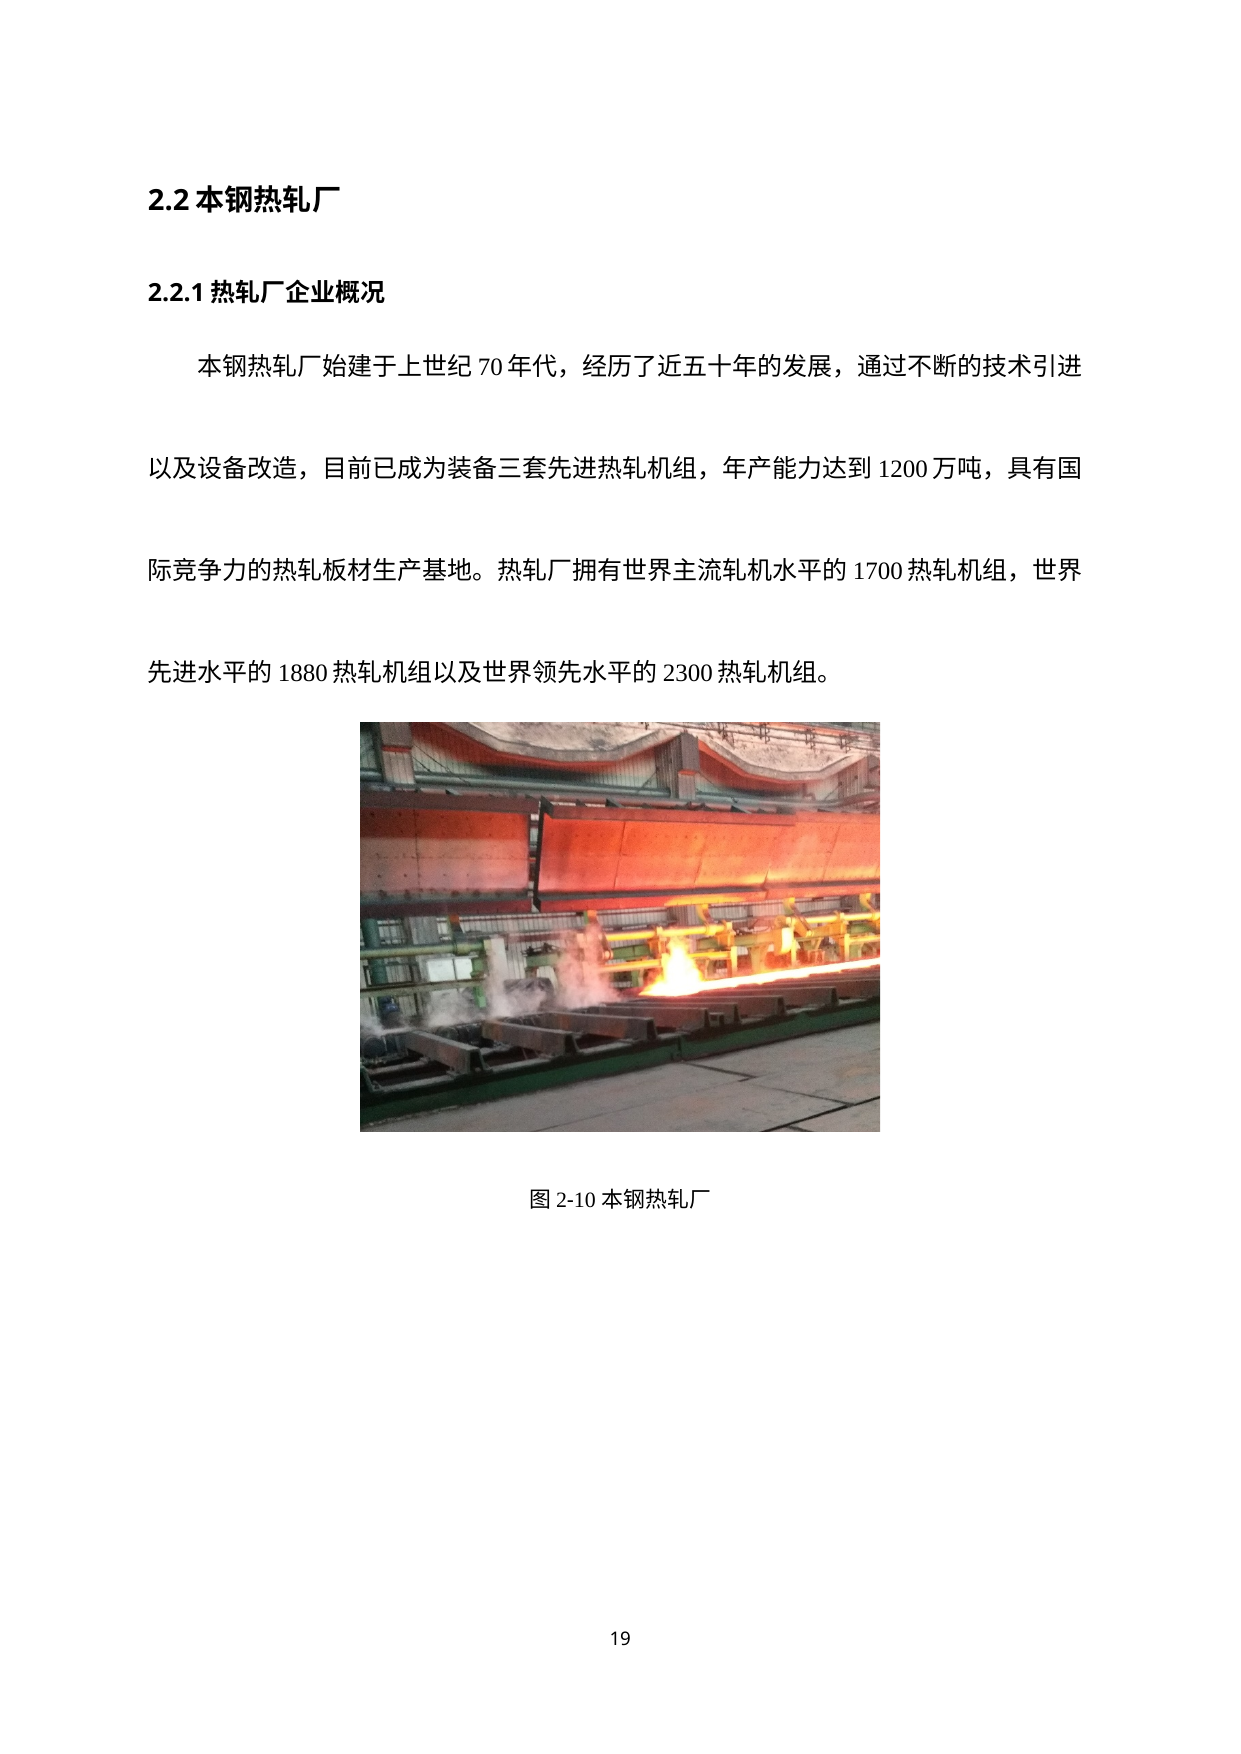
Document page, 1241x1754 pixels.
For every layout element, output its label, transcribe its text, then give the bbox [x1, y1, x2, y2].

text 图2-10 本钢热轧厂 [148, 1181, 1092, 1215]
subtitle 2.2本钢热轧厂 [148, 164, 1092, 232]
picture [360, 722, 881, 1132]
text 本钢热轧厂始建于上世纪70年代，经历了近五十年的发展，通过不断的技术引进以及设备改造，目前已成为装备三套先进热轧机组，年产能力达到1200万吨，具有国际竞争力的热轧板材生产基地。热轧厂拥有世界主流轧机水平的1700热轧机组，世界先进水平的1880热轧机组以及世界领先水平的2300热轧机组。 [148, 331, 1092, 704]
subtitle 2.2.1热轧厂企业概况 [148, 257, 1092, 325]
